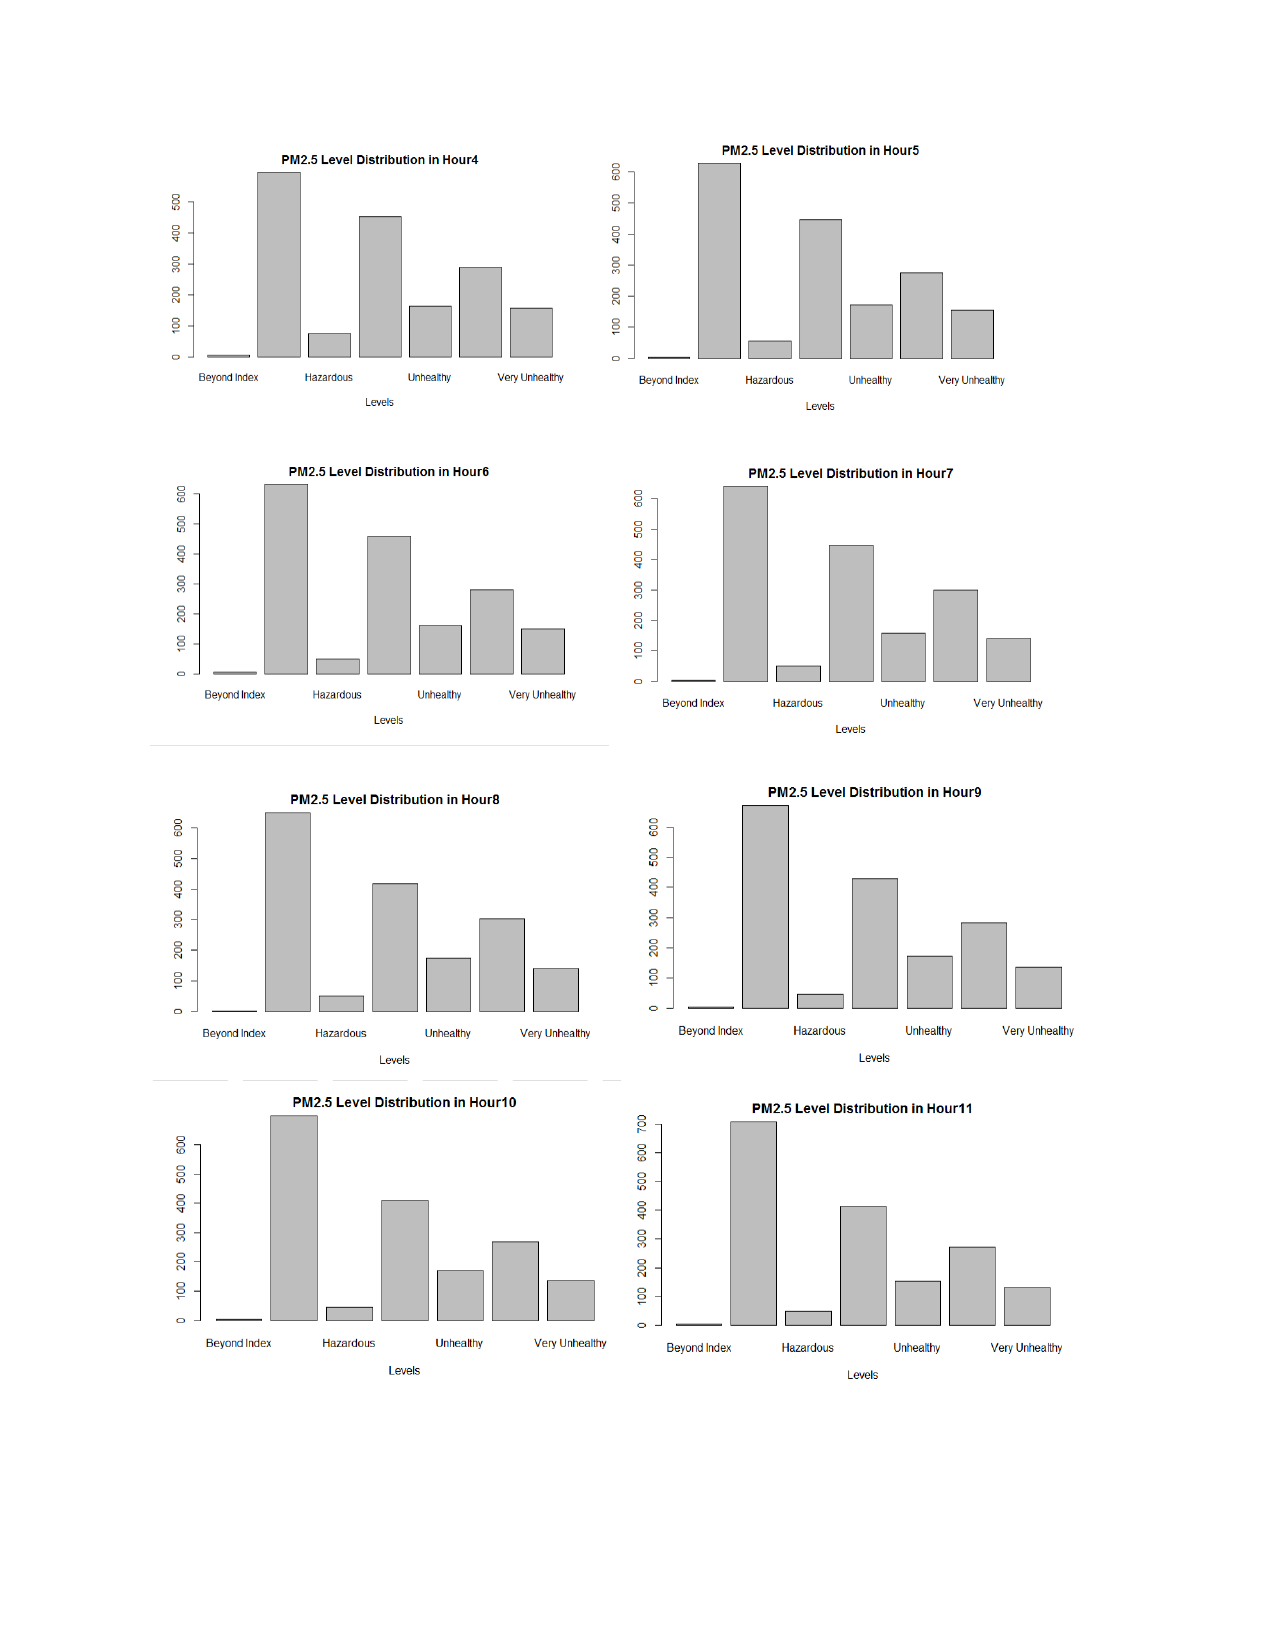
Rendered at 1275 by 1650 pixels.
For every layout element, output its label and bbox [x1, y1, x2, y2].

picture [150, 456, 1100, 747]
picture [150, 135, 1026, 422]
picture [150, 780, 1089, 1077]
picture [150, 1080, 1093, 1390]
